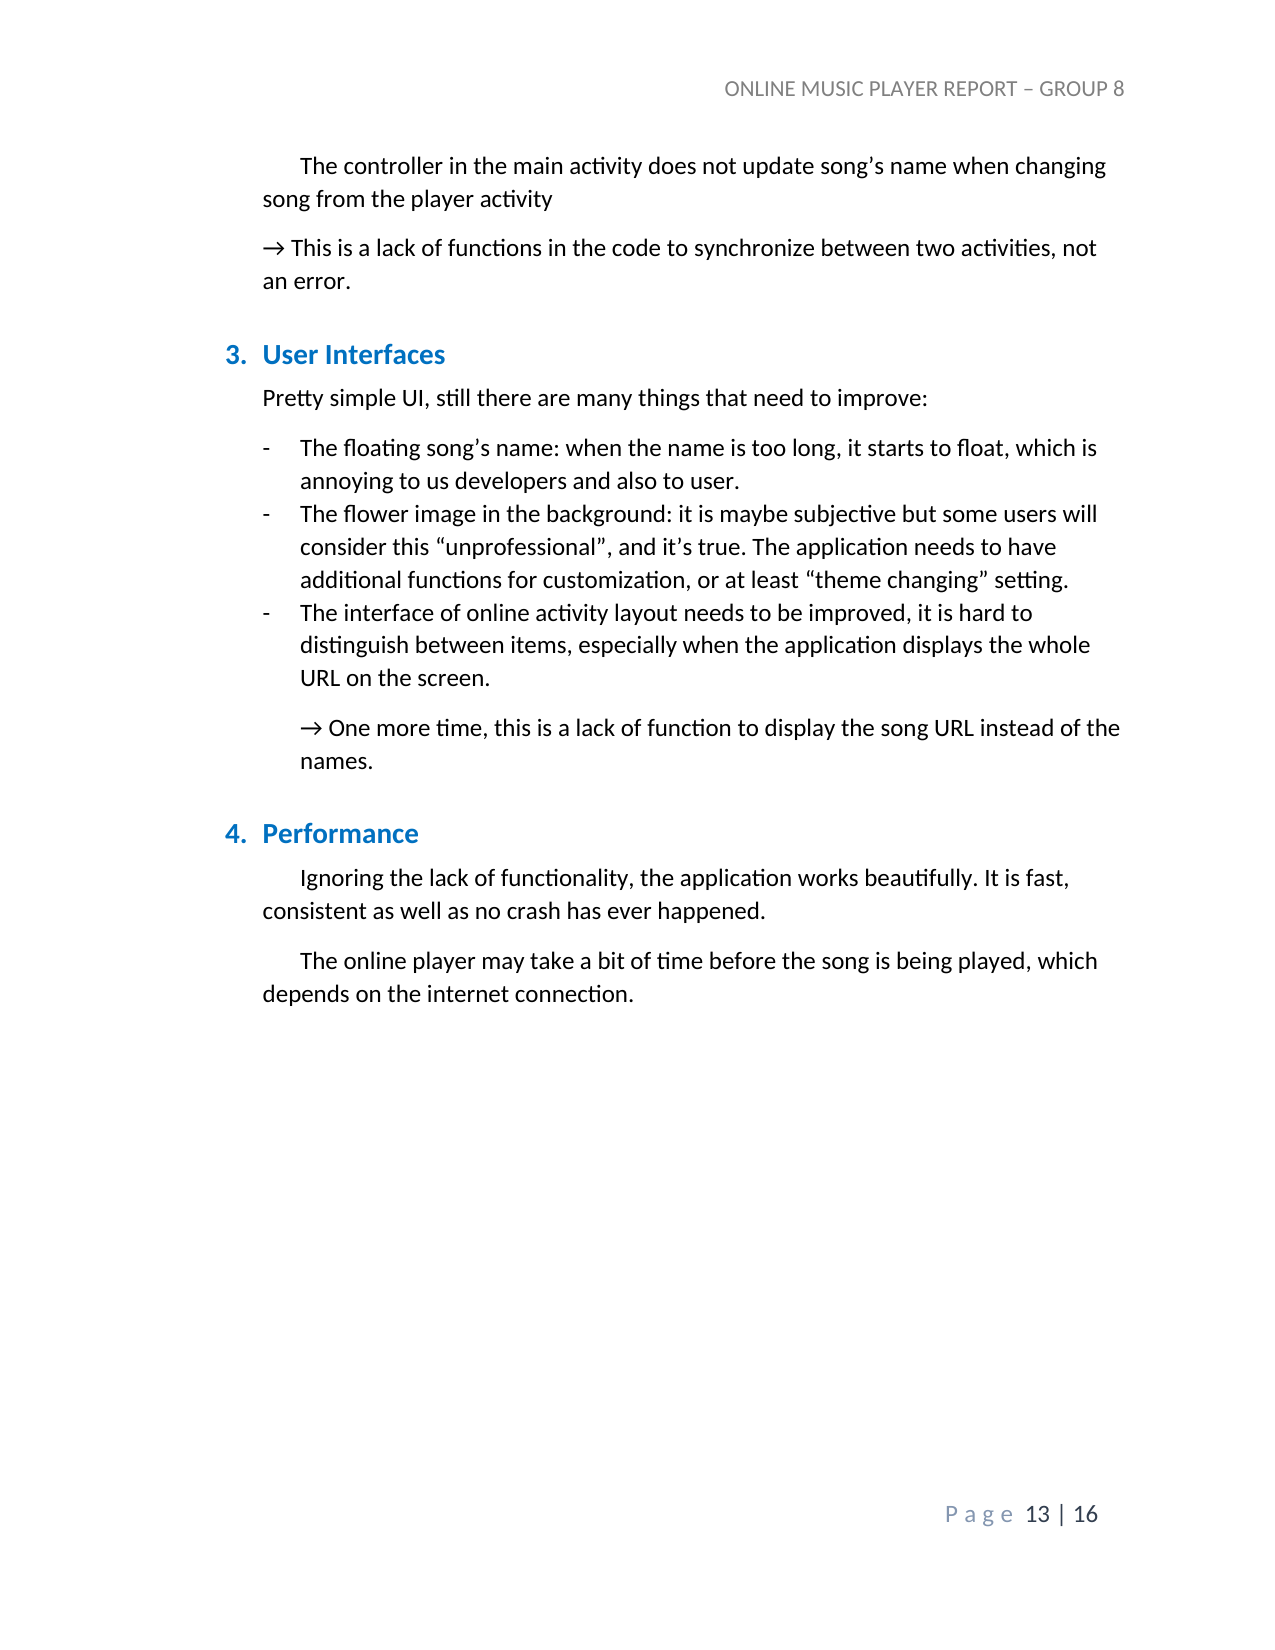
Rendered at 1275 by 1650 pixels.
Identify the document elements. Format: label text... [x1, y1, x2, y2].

text → One more time, this is a lack of function to display the song URL instead of the names. [300, 712, 1125, 776]
text → This is a lack of functions in the code to synchronize between two activities, not an error. [262, 232, 1125, 296]
text Ignoring the lack of functionality, the application works beautifully. It is fast, consistent as well as no crash has ever happened. [262, 862, 1125, 926]
subtitle Performance [225, 816, 1125, 851]
text Pretty simple UI, still there are many things that need to improve: [262, 383, 1125, 413]
text The controller in the main activity does not update song’s name when changing song from the player activity [262, 150, 1125, 213]
subtitle User Interfaces [225, 336, 1125, 371]
text The online player may take a bit of time before the song is being played, which depends on the internet connection. [262, 945, 1125, 1008]
list The interface of online activity layout needs to be improved, it is hard to distinguish between items, especially when the application displays the whole URL on the screen. [262, 597, 1125, 693]
list The floating song’s name: when the name is too long, it starts to float, which is annoying to us developers and also to user. [262, 432, 1125, 496]
list The flower image in the background: it is maybe subjective but some users will consider this “unprofessional”, and it’s true. The application needs to have additional functions for customization, or at least “theme changing” setting. [262, 498, 1125, 594]
